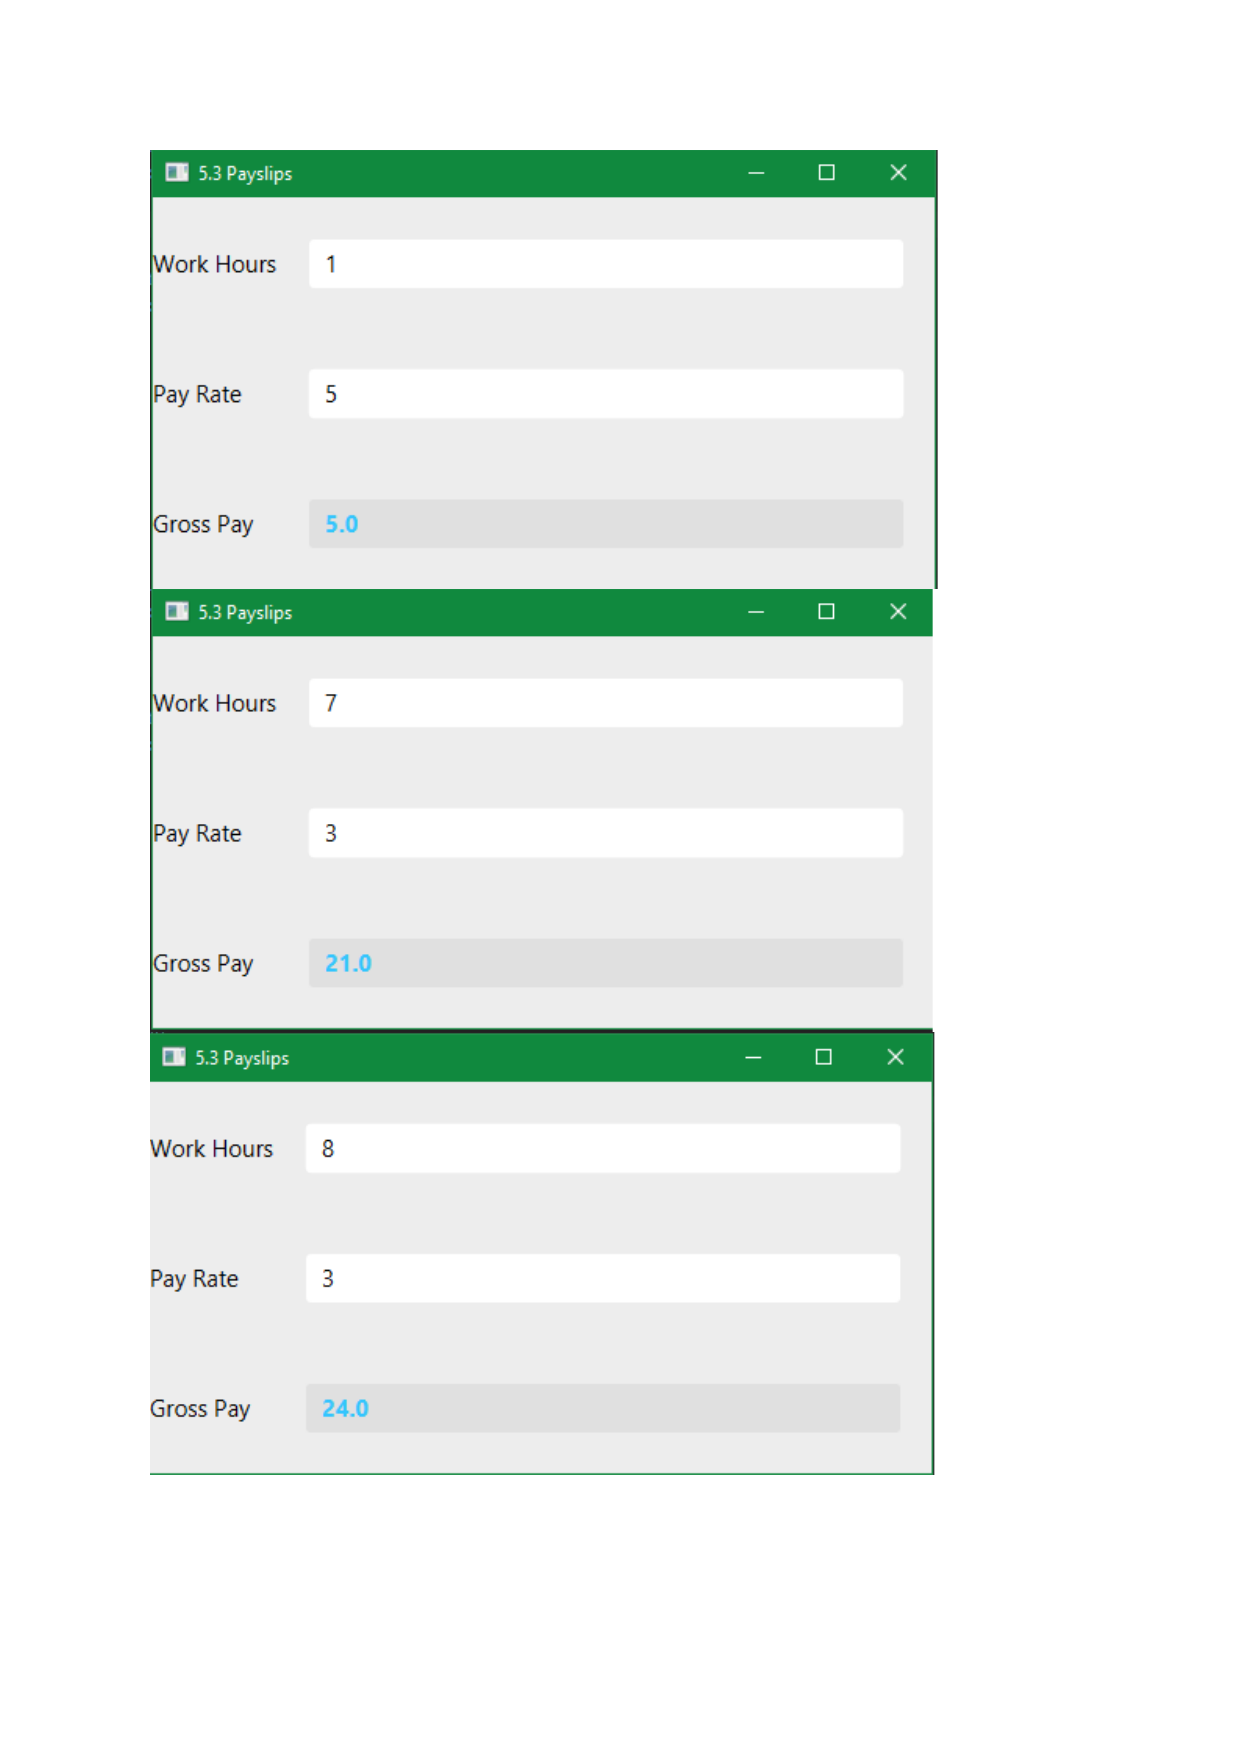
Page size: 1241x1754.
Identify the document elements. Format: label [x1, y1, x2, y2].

picture [150, 150, 938, 1475]
